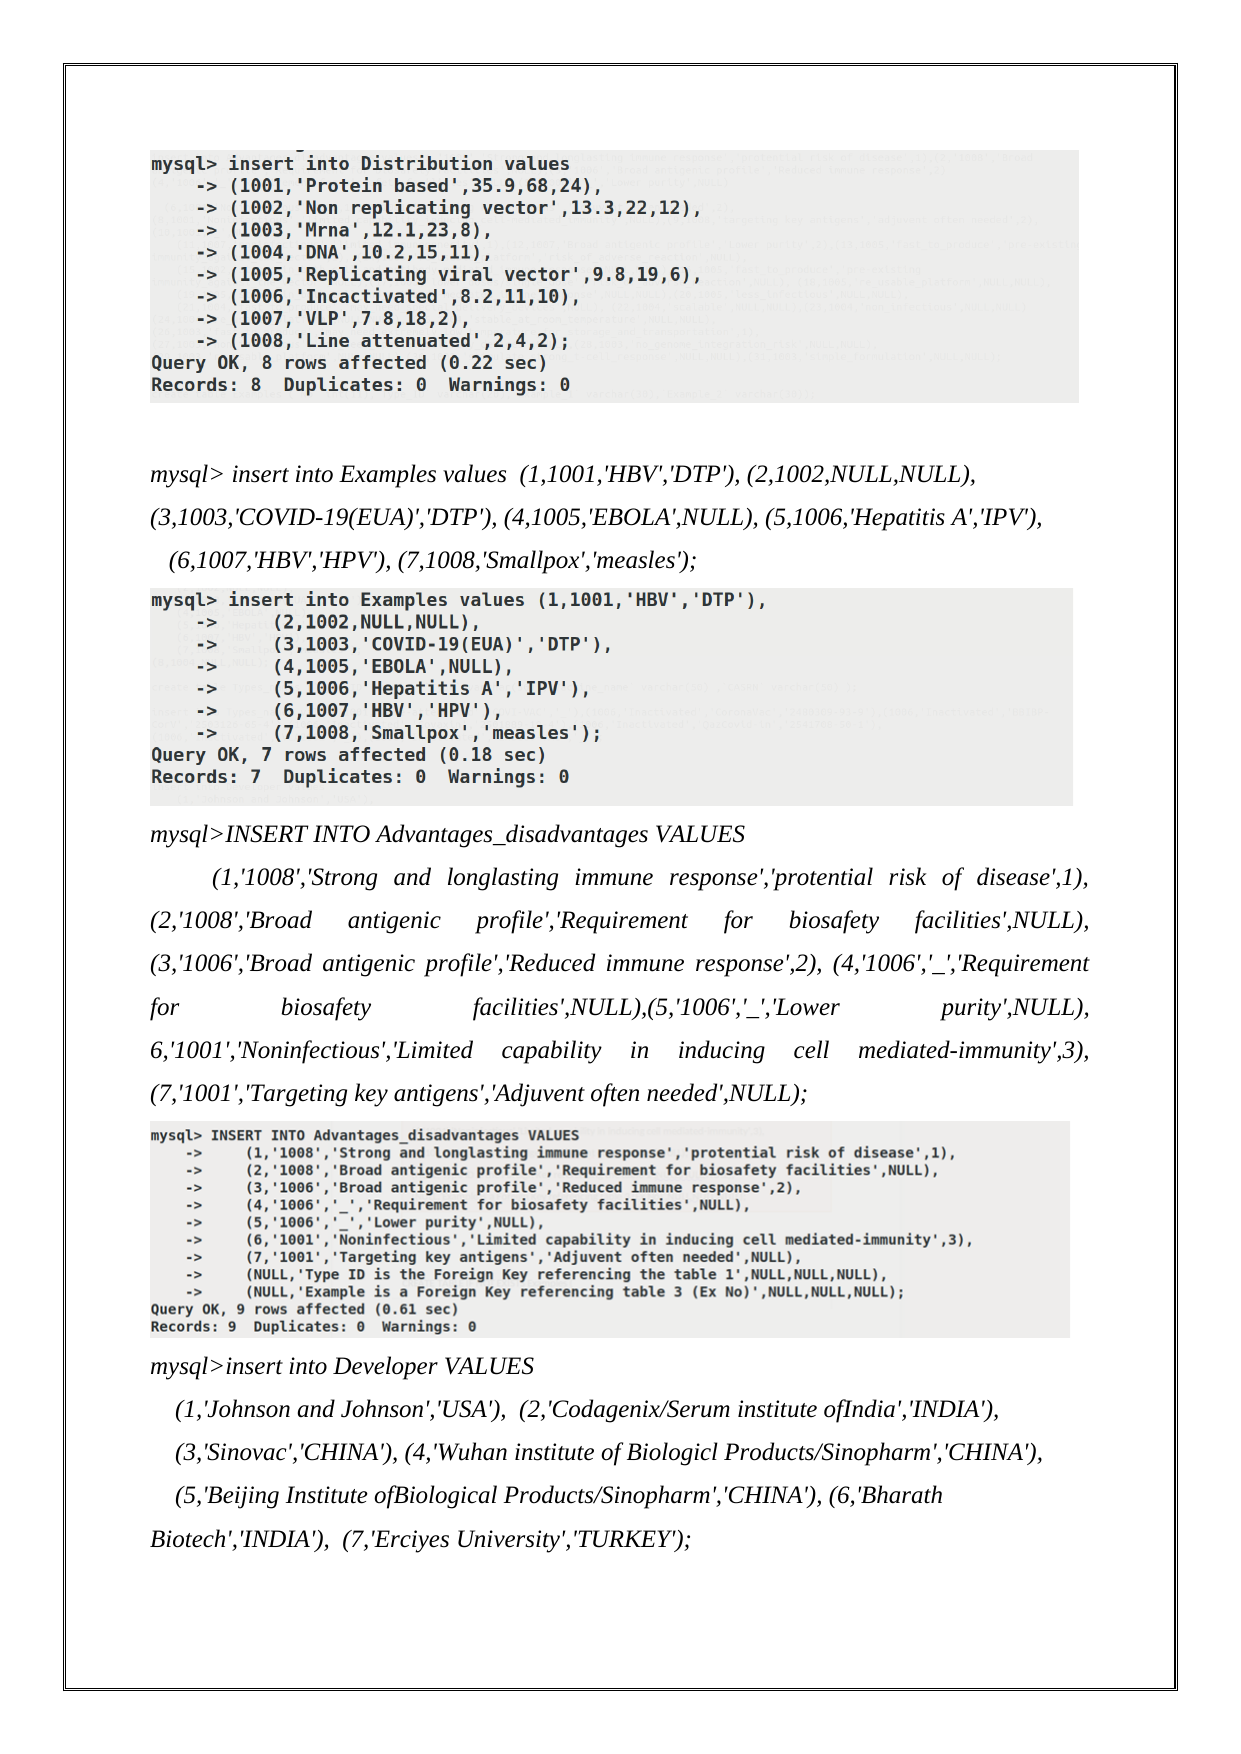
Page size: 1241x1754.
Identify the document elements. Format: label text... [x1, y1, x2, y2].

text (3,'Sinovac','CHINA'), (4,'Wuhan institute of Biologicl Products/Sinopharm','CHINA'), [150, 1437, 1090, 1466]
text mysql> insert into Examples values (1,1001,'HBV','DTP'), (2,1002,NULL,NULL), (3,1003,'COVID-19(EUA)','DTP'), (4,1005,'EBOLA',NULL), (5,1006,'Hepatitis A','IPV'), [150, 459, 1090, 531]
picture [150, 150, 1079, 403]
picture [150, 588, 1074, 806]
text (6,1007,'HBV','HPV'), (7,1008,'Smallpox','measles'); [150, 546, 1090, 574]
picture [150, 1121, 1071, 1338]
text (5,'Beijing Institute ofBiological Products/Sinopharm','CHINA'), (6,'Bharath Biotech','INDIA'), (7,'Erciyes University','TURKEY'); [150, 1481, 1090, 1552]
text mysql>insert into Developer VALUES [150, 1351, 1090, 1380]
text mysql>INSERT INTO Advantages_disadvantages VALUES [150, 819, 1090, 848]
text (1,'1008','Strong and longlasting immune response','protential risk of disease',1), (2,'1008','Broad antigenic profile','Requirement for biosafety facilities',NULL), (3,'1006','Broad antigenic profile','Reduced immune response',2), (4,'1006','_','Requirement for biosafety facilities',NULL),(5,'1006','_','Lower purity',NULL), 6,'1001','Noninfectious','Limited capability in inducing cell mediated-immunity',3), (7,'1001','Targeting key antigens','Adjuvent often needed',NULL); [150, 862, 1090, 1107]
text (1,'Johnson and Johnson','USA'), (2,'Codagenix/Serum institute ofIndia','INDIA'), [150, 1394, 1090, 1423]
